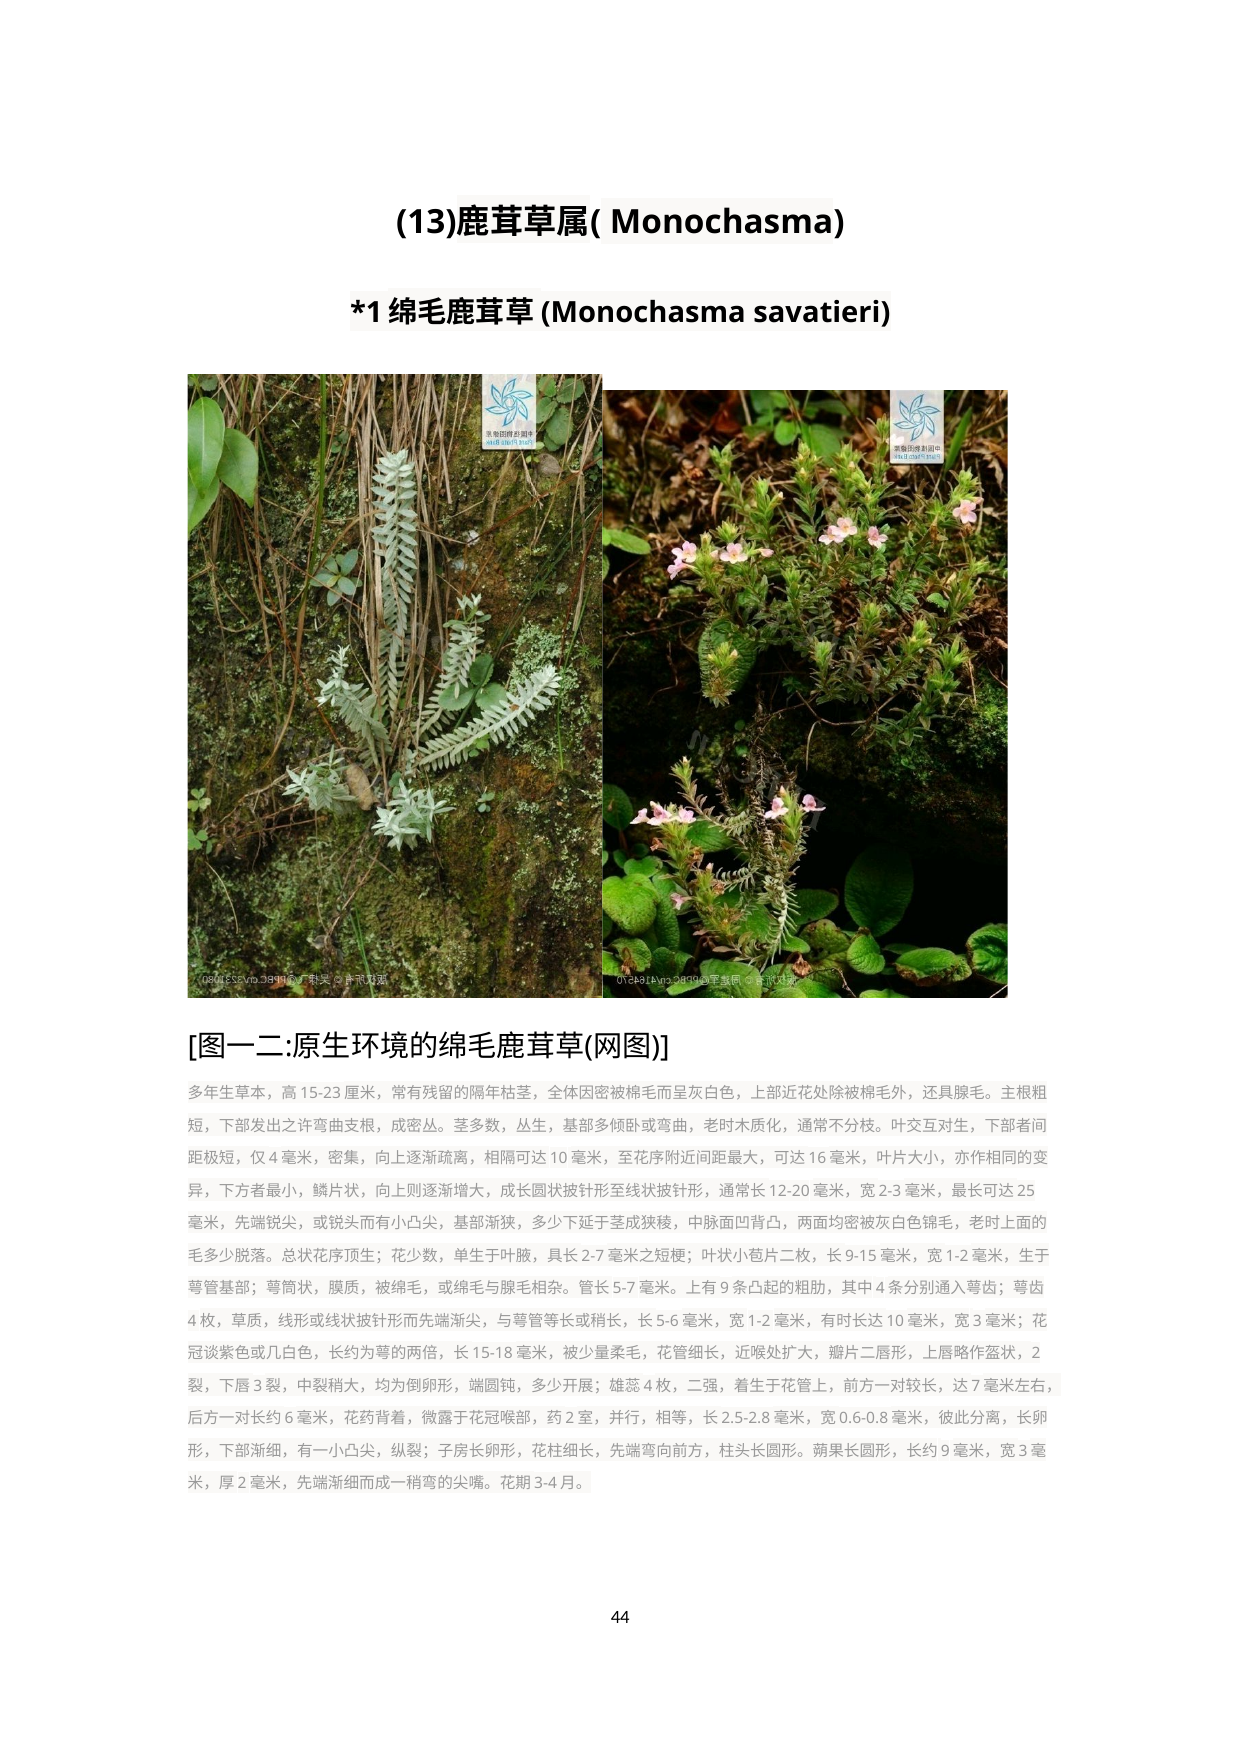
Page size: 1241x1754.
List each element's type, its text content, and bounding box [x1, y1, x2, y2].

text 多年生草本，高15-23厘米，常有残留的隔年枯茎，全体因密被棉毛而呈灰白色，上部近花处除被棉毛外，还具腺毛。主根粗短，下部发出之许弯曲支根，成密丛。茎多数，丛生，基部多倾卧或弯曲，老时木质化，通常不分枝。叶交互对生，下部者间距极短，仅4毫米，密集，向上逐渐疏离，相隔可达10毫米，至花序附近间距最大，可达16毫米，叶片大小，亦作相同的变异，下方者最小，鳞片状，向上则逐渐增大，成长圆状披针形至线状披针形，通常长12-20毫米，宽2-3毫米，最长可达25毫米，先端锐尖，或锐头而有小凸尖，基部渐狭，多少下延于茎成狭稜，中脉面凹背凸，两面均密被灰白色锦毛，老时上面的毛多少脱落。总状花序顶生；花少数，单生于叶腋，具长2-7毫米之短梗；叶状小苞片二枚，长9-15毫米，宽1-2毫米，生于萼管基部；萼筒状，膜质，被绵毛，或绵毛与腺毛相杂。管长5-7毫米。上有9条凸起的粗肋，其中4条分别通入萼齿；萼齿4枚，草质，线形或线状披针形而先端渐尖，与萼管等长或稍长，长5-6毫米，宽1-2毫米，有时长达10毫米，宽3毫米；花冠谈紫色或几白色，长约为萼的两倍，长15-18毫米，被少量柔毛，花管细长，近喉处扩大，瓣片二唇形，上唇略作盔状，2裂，下唇3裂，中裂稍大，均为倒卵形，端圆钝，多少开展；雄蕊4枚，二强，着生于花管上，前方一对较长，达7毫米左右，后方一对长约6毫米，花药背着，微露于花冠喉部，药2室，并行，相等，长2.5-2.8毫米，宽0.6-0.8毫米，彼此分离，长卵形，下部渐细，有一小凸尖，纵裂；子房长卵形，花柱细长，先端弯向前方，柱头长圆形。蒴果长圆形，长约9毫米，宽3毫米，厚2毫米，先端渐细而成一稍弯的尖嘴。花期3-4月。 [187, 1076, 1053, 1498]
subtitle *1绵毛鹿茸草 (Monochasma savatieri) [187, 277, 1053, 342]
text [图一二:原生环境的绵毛鹿茸草(网图)] [187, 1011, 1053, 1076]
picture [187, 374, 1008, 998]
title (13)鹿茸草属( Monochasma) [187, 187, 1053, 252]
